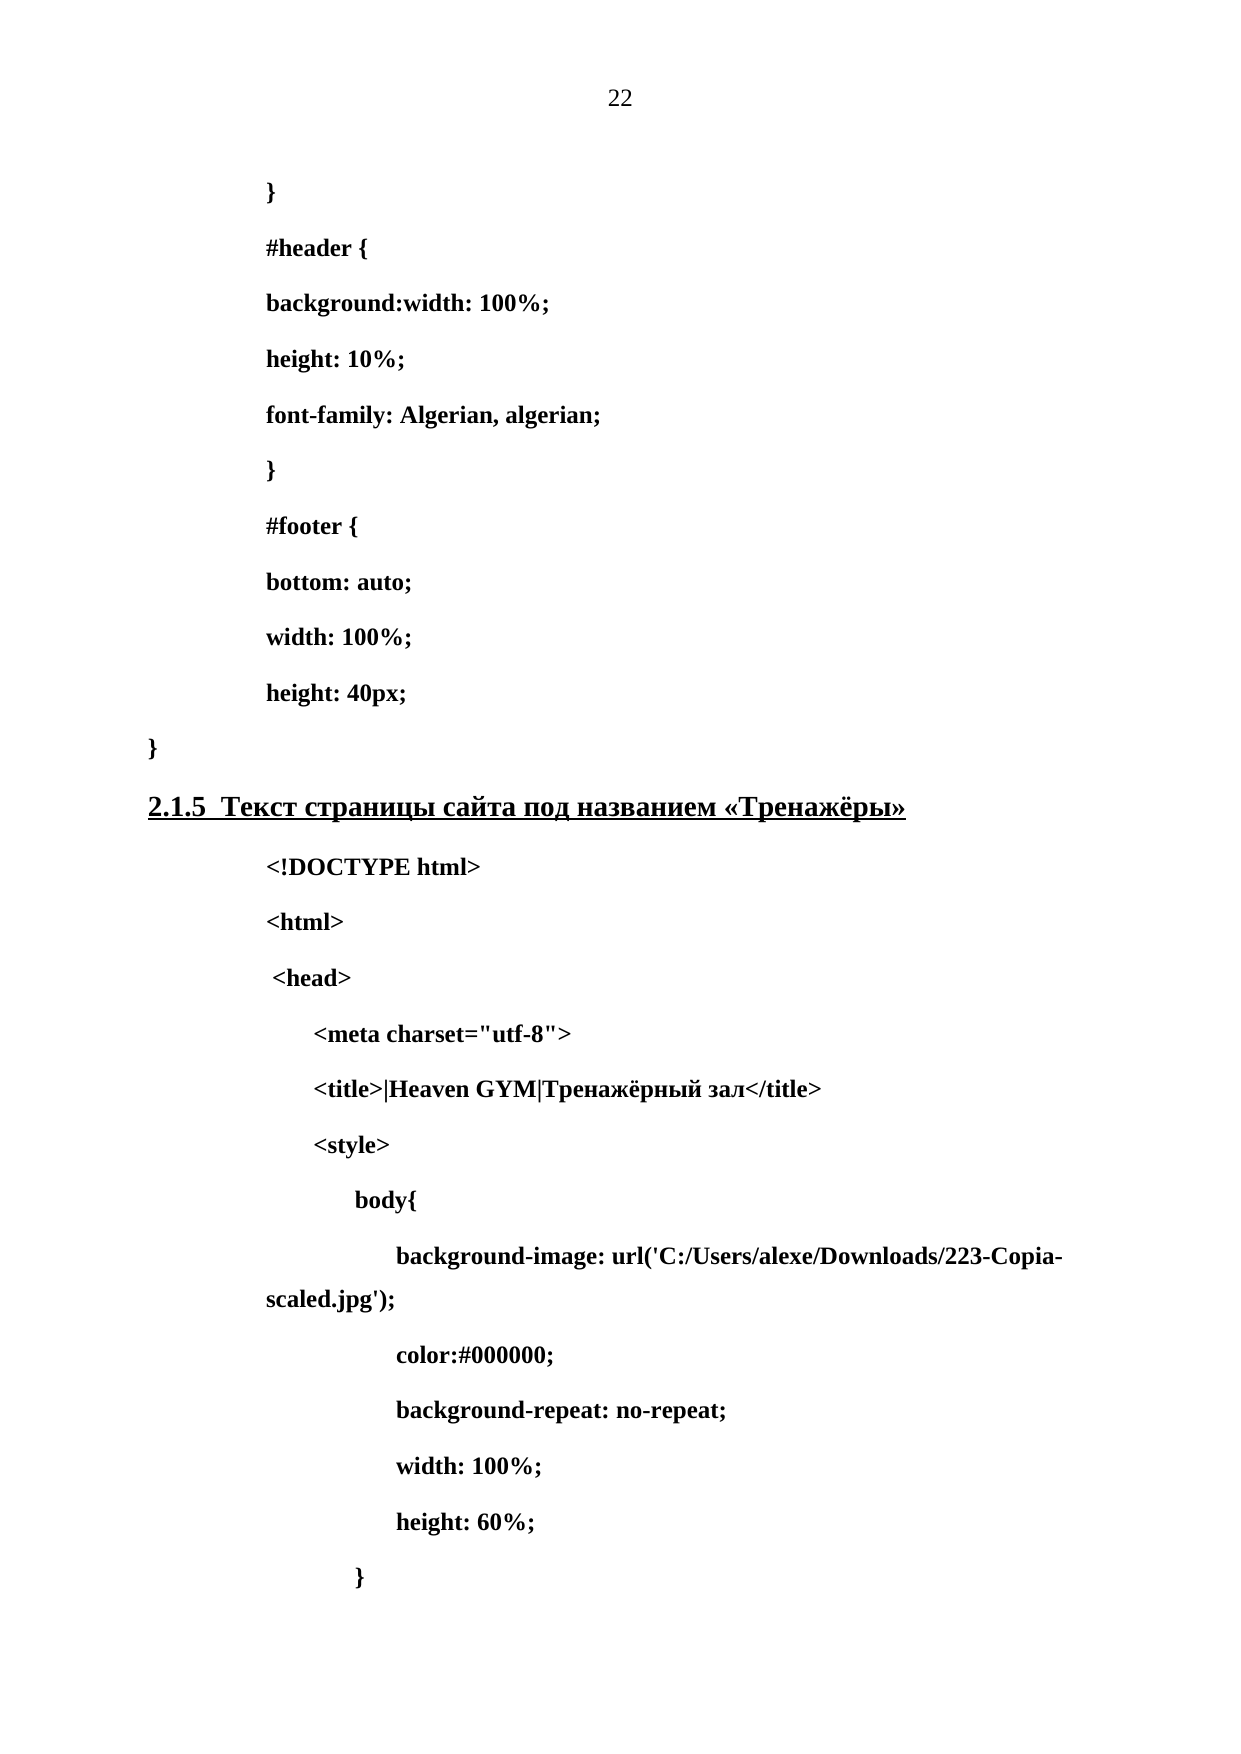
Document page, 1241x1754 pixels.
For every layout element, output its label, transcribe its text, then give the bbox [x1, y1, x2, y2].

list <html> [266, 907, 1092, 936]
list #footer { [266, 511, 1092, 540]
list background:width: 100%; [266, 288, 1092, 317]
list <title>|Heaven GYM|Тренажёрный зал</title> [266, 1074, 1092, 1103]
list width: 100%; [266, 622, 1092, 651]
list 2.1.5 Текст страницы сайта под названием «Тренажёры» [148, 789, 1092, 823]
list height: 10%; [266, 344, 1092, 373]
list width: 100%; [266, 1451, 1092, 1480]
list height: 40px; [266, 678, 1092, 707]
list } [266, 1562, 1092, 1591]
list <meta charset="utf-8"> [266, 1019, 1092, 1047]
list height: 60%; [266, 1507, 1092, 1536]
list background-repeat: no-repeat; [266, 1396, 1092, 1424]
list <head> [266, 963, 1092, 992]
list background-image: url('C:/Users/alexe/Downloads/223-Copia-scaled.jpg'); [266, 1241, 1092, 1313]
list <!DOCTYPE html> [266, 852, 1092, 881]
list <style> [266, 1130, 1092, 1159]
list font-family: Algerian, algerian; [266, 400, 1092, 428]
list } [266, 177, 1092, 206]
list body{ [266, 1186, 1092, 1214]
list bottom: auto; [266, 567, 1092, 595]
list } [148, 733, 1092, 762]
list } [266, 455, 1092, 484]
list color:#000000; [266, 1340, 1092, 1369]
list #header { [266, 233, 1092, 262]
